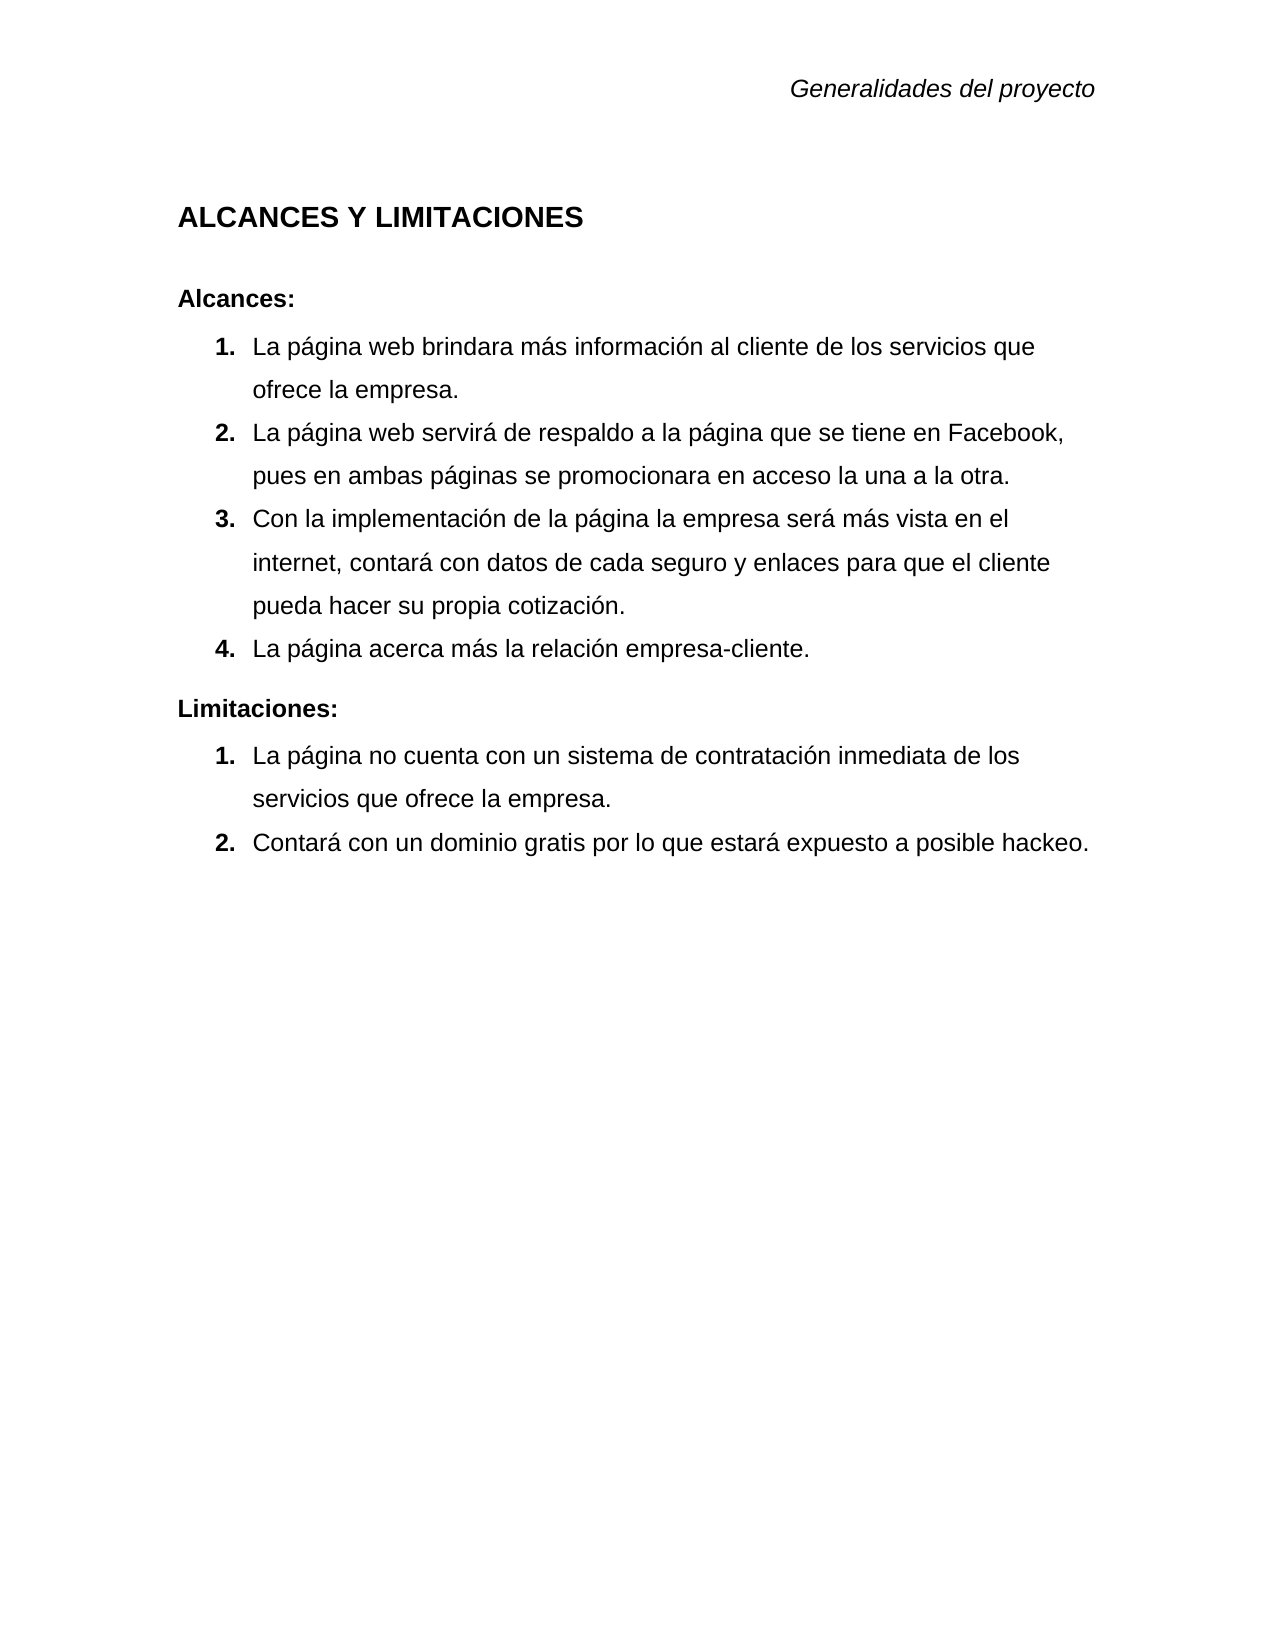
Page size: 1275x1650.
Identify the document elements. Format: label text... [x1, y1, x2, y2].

list La página acerca más la relación empresa-cliente. [215, 634, 1098, 663]
list La página no cuenta con un sistema de contratación inmediata de los servicios que ofrece la empresa. [215, 741, 1098, 813]
list Con la implementación de la página la empresa será más vista en el internet, contará con datos de cada seguro y enlaces para que el cliente pueda hacer su propia cotización. [215, 504, 1098, 619]
list Contará con un dominio gratis por lo que estará expuesto a posible hackeo. [215, 828, 1098, 856]
text Alcances: [177, 284, 1098, 313]
list La página web servirá de respaldo a la página que se tiene en Facebook, pues en ambas páginas se promocionara en acceso la una a la otra. [215, 418, 1098, 490]
subtitle ALCANCES Y LIMITACIONES [177, 200, 1098, 234]
list La página web brindara más información al cliente de los servicios que ofrece la empresa. [215, 332, 1098, 404]
text Limitaciones: [177, 694, 1098, 722]
